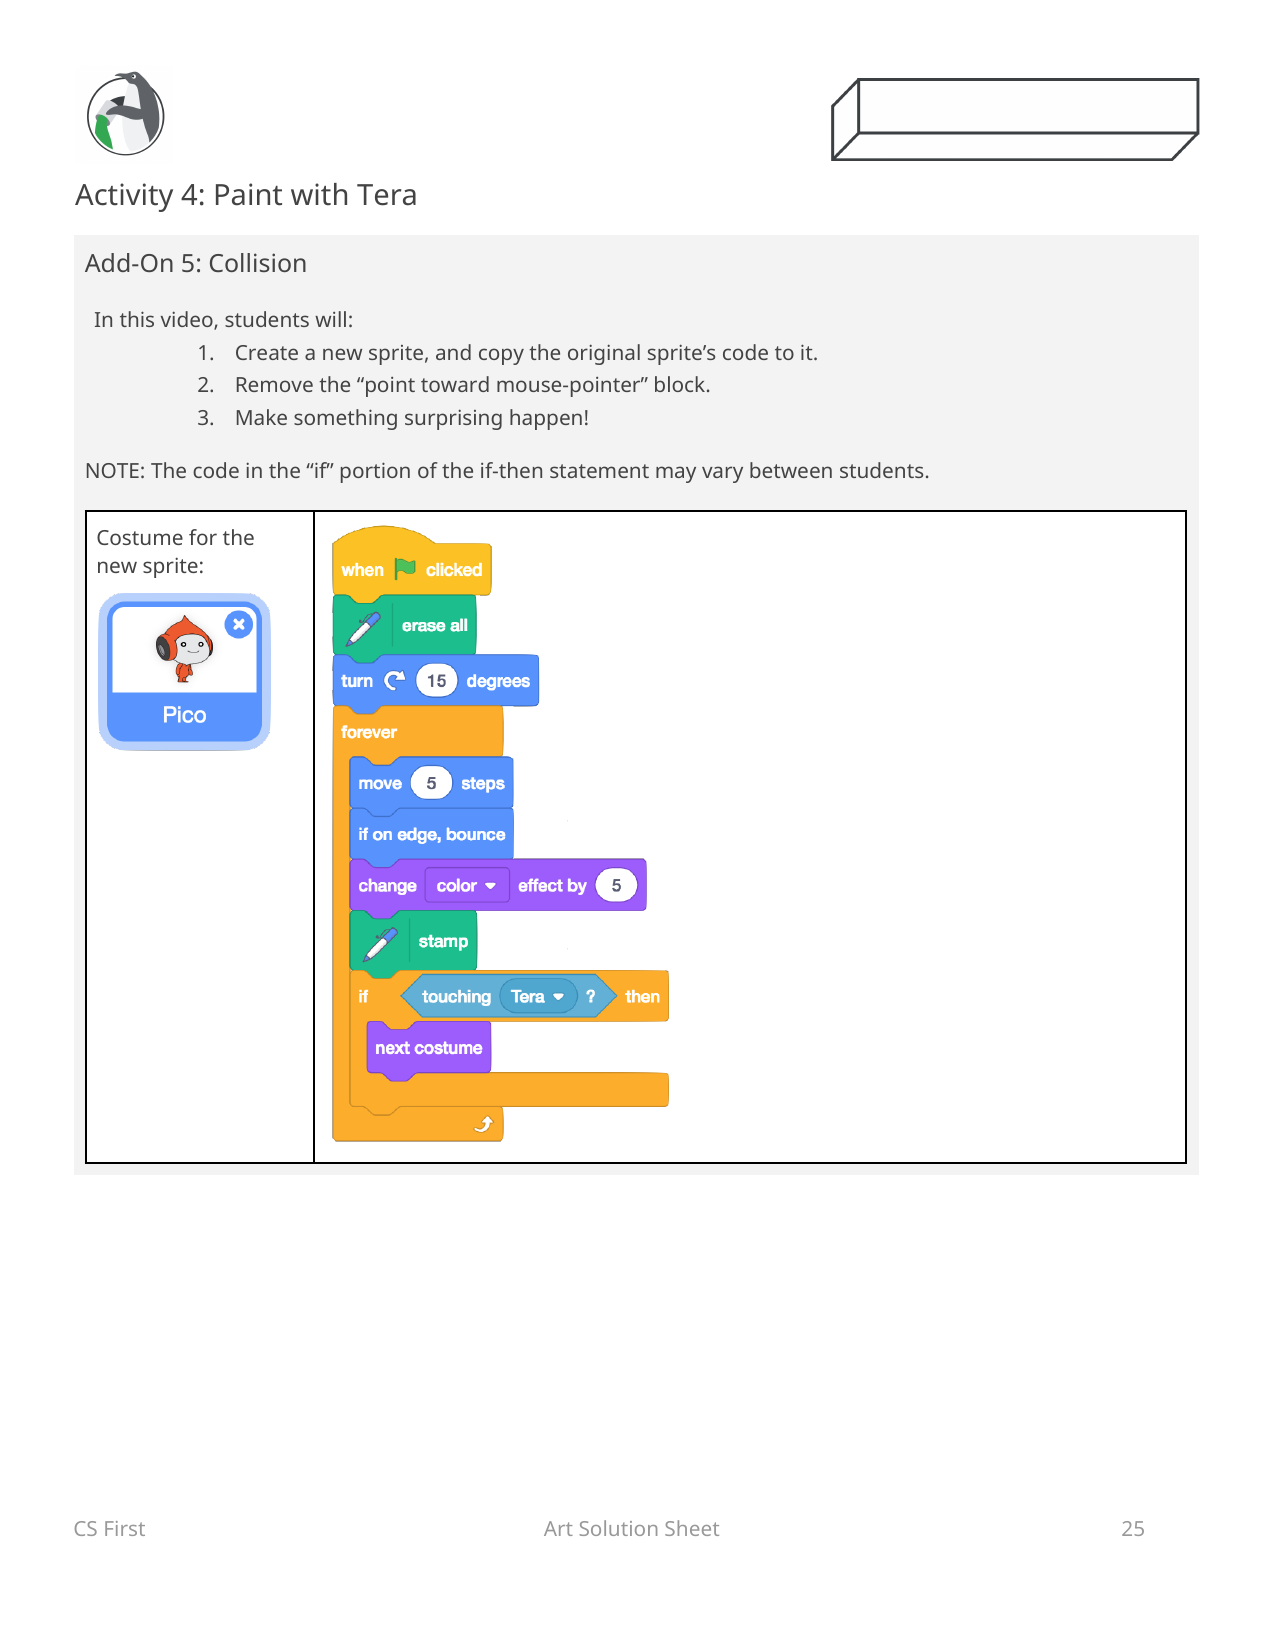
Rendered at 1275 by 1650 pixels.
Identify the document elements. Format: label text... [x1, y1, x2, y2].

picture [829, 69, 1201, 161]
subtitle Activity 4: Paint with Tera [75, 131, 1139, 214]
picture [75, 65, 174, 131]
table_header Add-On 5: Collision In this video, students will: Create a new sprite, and copy the original sprite’s code to it. Remove the “point toward mouse-pointer” block. Make something surprising happen! NOTE: The code in the “if” portion of the if-then statement may vary between students. [74, 235, 1199, 1175]
picture [92, 588, 277, 757]
picture [324, 522, 687, 1152]
